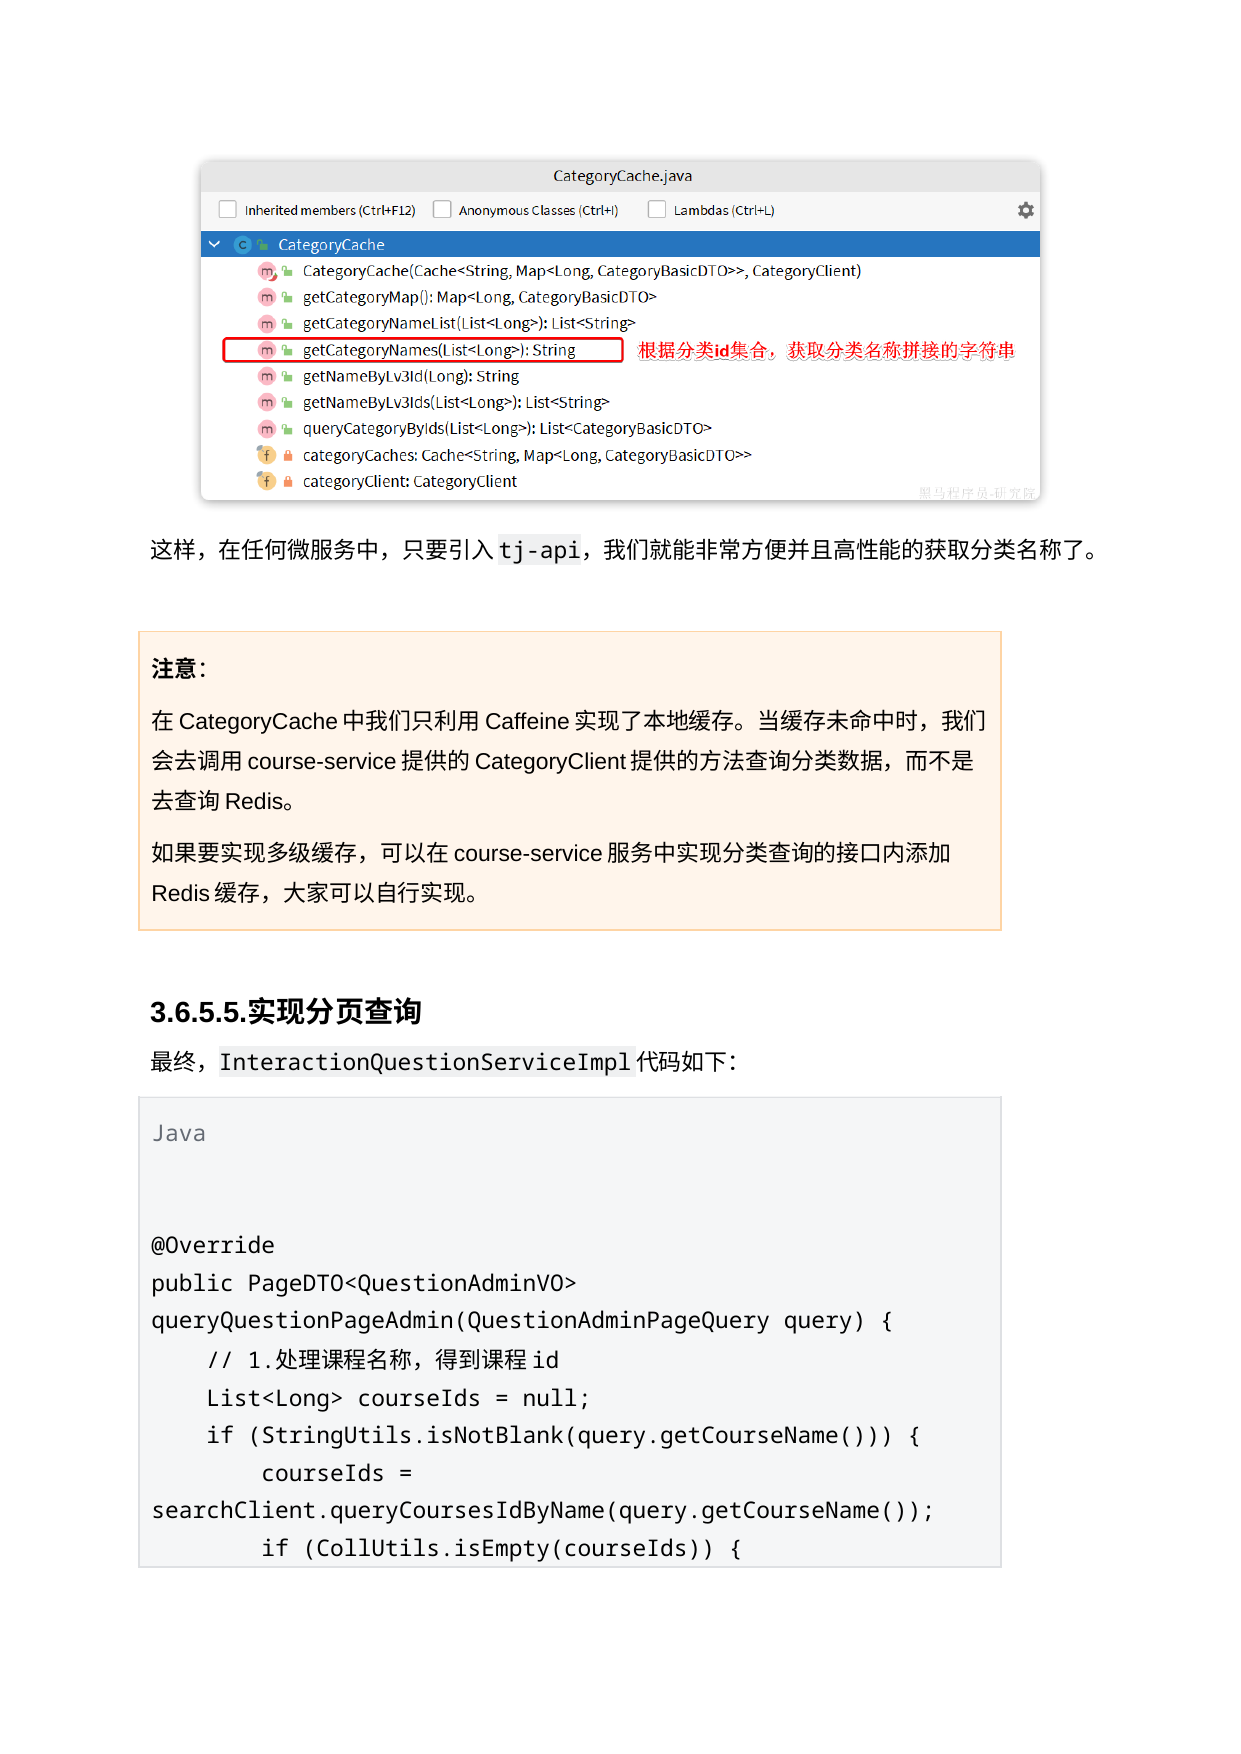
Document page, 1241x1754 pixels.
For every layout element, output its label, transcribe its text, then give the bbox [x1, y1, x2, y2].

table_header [140, 1098, 1000, 1566]
picture [188, 150, 1052, 514]
text 最终，InteractionQuestionServiceImpl代码如下： [150, 1044, 1090, 1077]
text 这样，在任何微服务中，只要引入tj-api，我们就能非常方便并且高性能的获取分类名称了。 [150, 532, 1090, 565]
table_header 注意： 在CategoryCache中我们只利用Caffeine实现了本地缓存。当缓存未命中时，我们会去调用course-service提供的CategoryClient提供的方法查询分类数据，而不是去查询Redis。 如果要实现多级缓存，可以在course-service服务中实现分类查询的接口内添加Redis缓存，大家可以自行实现。 [140, 632, 1000, 929]
